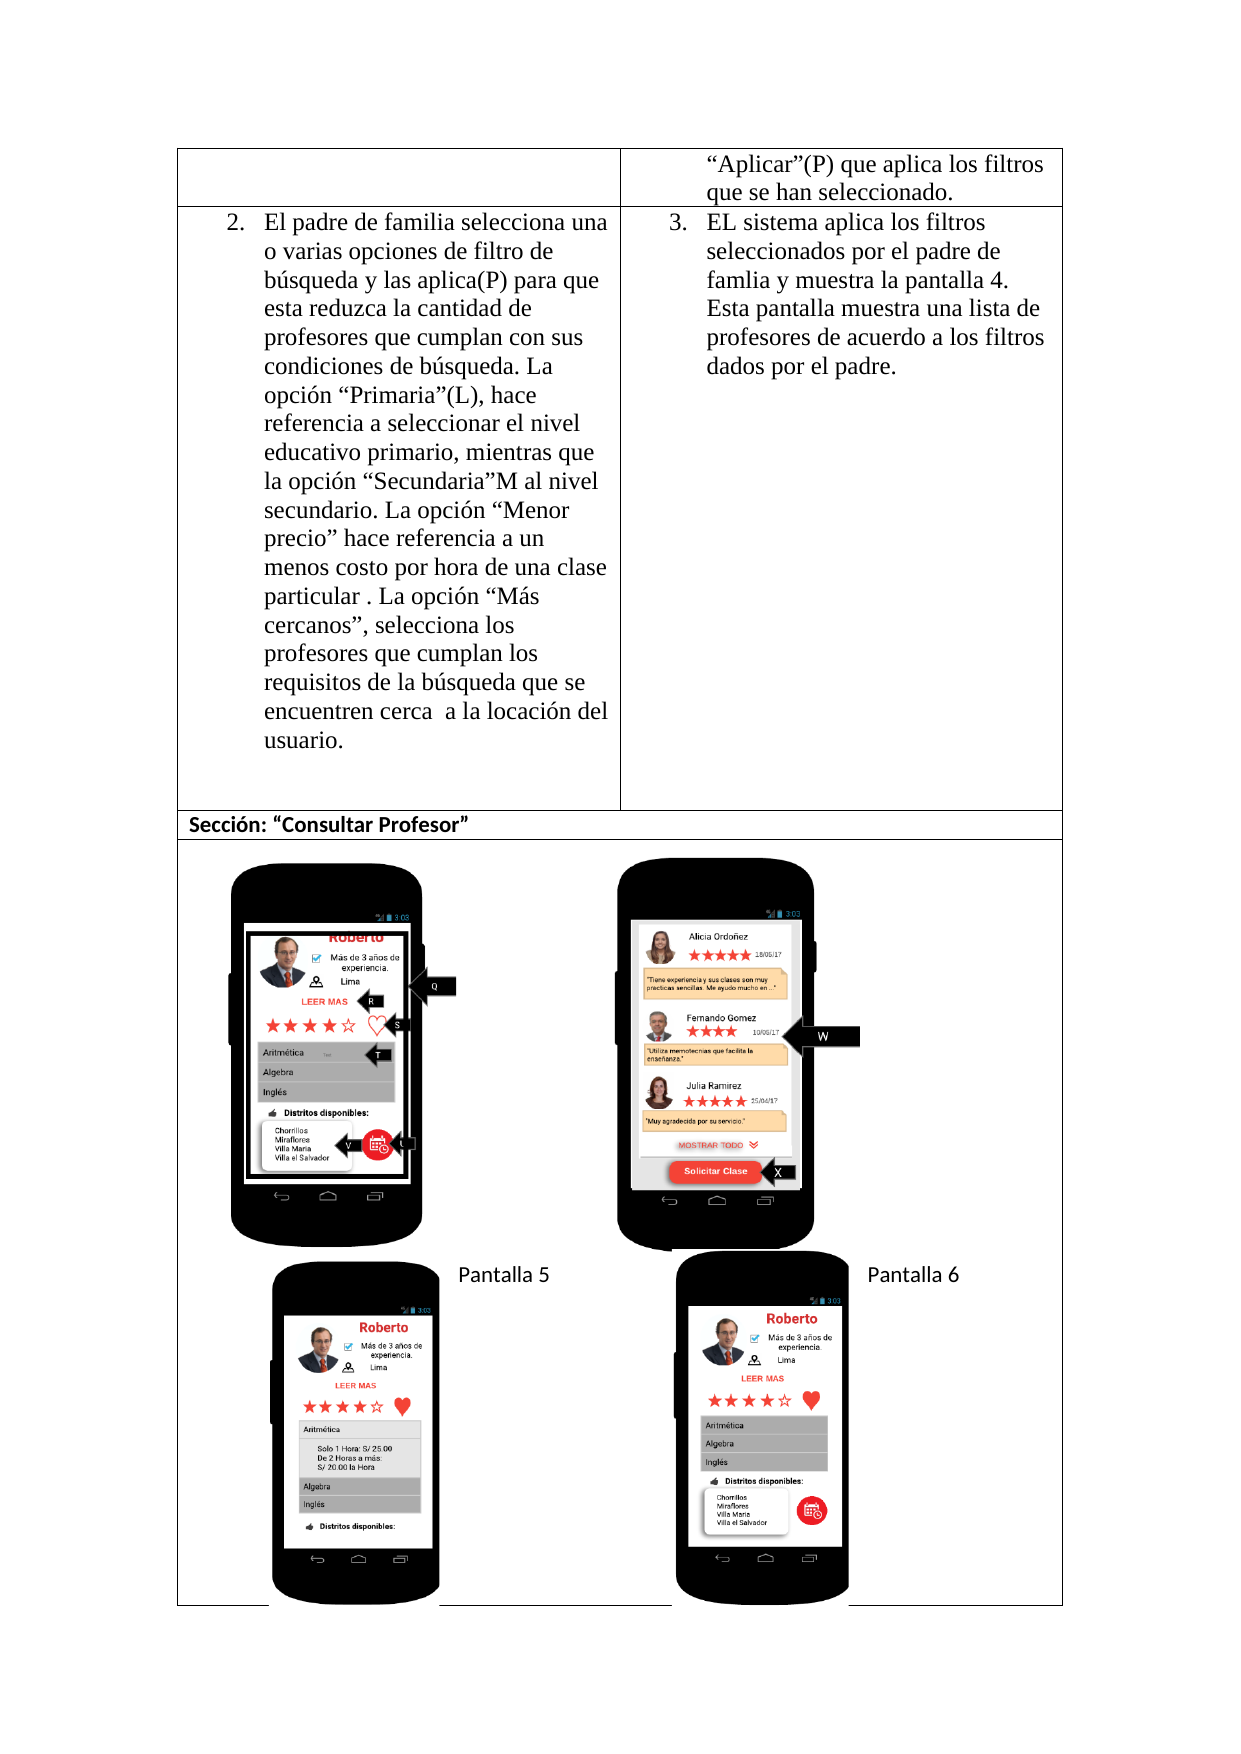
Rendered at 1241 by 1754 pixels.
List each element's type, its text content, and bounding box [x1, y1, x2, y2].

picture [225, 855, 457, 1246]
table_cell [178, 840, 1062, 1605]
table_cell [178, 149, 620, 206]
picture [670, 1529, 848, 1604]
picture [267, 1256, 440, 1604]
table_cell El padre de familia selecciona una o varias opciones de filtro de búsqueda y las aplica(P) para que esta reduzca la cantidad de profesores que cumplan con sus condiciones de búsqueda. La opción “Primaria”(L), hace referencia a seleccionar el nivel educativo primario, mientras que la opción “Secundaria”M al nivel secundario. La opción “Menor precio” hace referencia a un menos costo por hora de una clase particular . La opción “Más cercanos”, selecciona los profesores que cumplan los requisitos de la búsqueda que se encuentren cerca a la locación del usuario. [178, 207, 620, 809]
table_cell Sección: “Consultar Profesor” [178, 811, 1062, 838]
picture [606, 852, 860, 1252]
table_cell EL sistema aplica los filtros seleccionados por el padre de famlia y muestra la pantalla 4. Esta pantalla muestra una lista de profesores de acuerdo a los filtros dados por el padre. [621, 207, 1062, 809]
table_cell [621, 149, 1062, 206]
